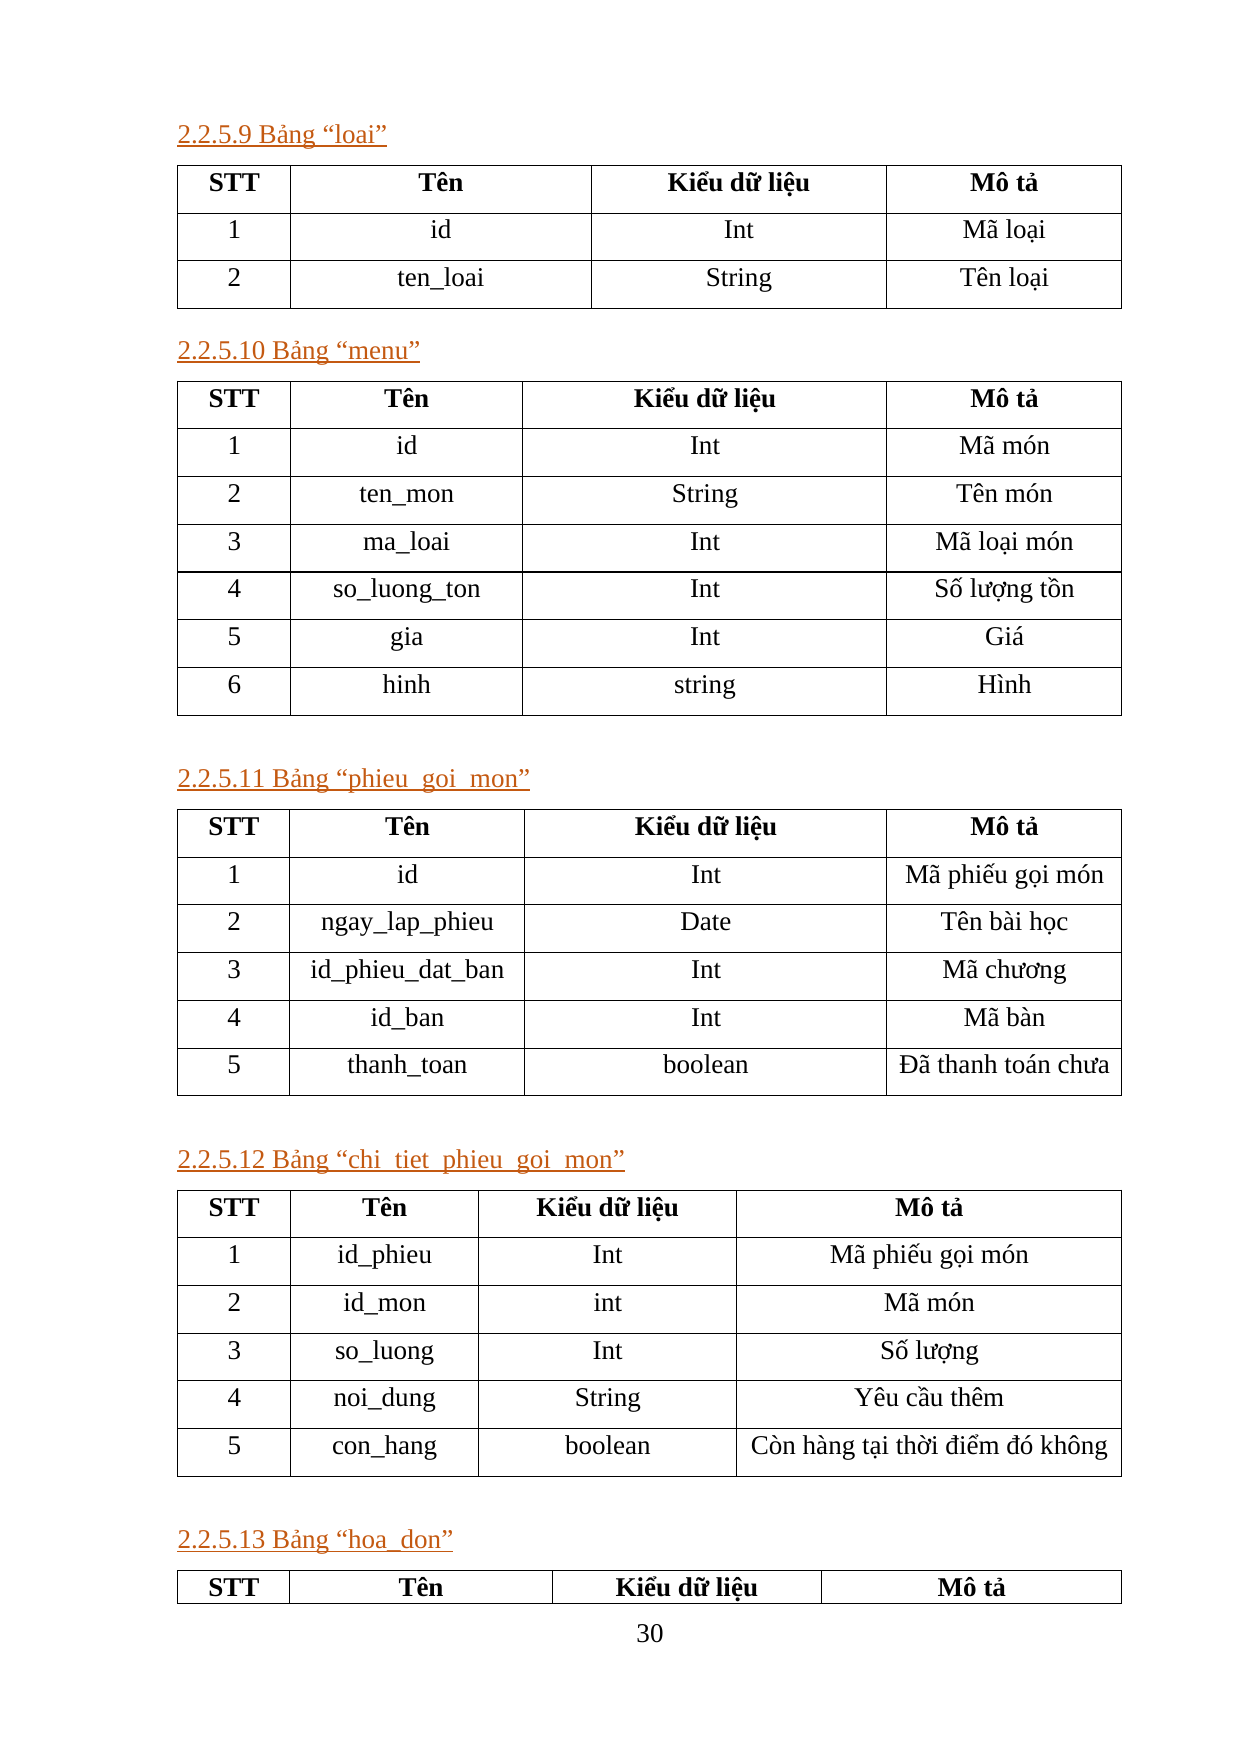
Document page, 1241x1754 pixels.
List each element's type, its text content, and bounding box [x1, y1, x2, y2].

table_cell Int [592, 214, 886, 260]
table_cell id_ban [290, 1001, 524, 1047]
table_header Mô tả [887, 382, 1121, 428]
table_cell Int [525, 858, 886, 904]
table_header STT [178, 810, 289, 857]
table_cell ngay_lap_phieu [290, 905, 524, 952]
table_header STT [178, 1191, 290, 1237]
subtitle 2.2.5.13 Bảng “hoa_don” [177, 1523, 1122, 1555]
table_cell 2 [178, 477, 290, 524]
subtitle 2.2.5.10 Bảng “menu” [177, 334, 1122, 365]
table_cell Tên loại [887, 261, 1121, 308]
table_header Mô tả [887, 810, 1121, 857]
table_cell Mã loại [887, 214, 1121, 260]
table_cell Int [523, 525, 886, 571]
table_cell Mã chương [887, 953, 1121, 1000]
table_cell id [290, 858, 524, 904]
table_cell Mã bàn [887, 1001, 1121, 1047]
subtitle 2.2.5.9 Bảng “loai” [177, 118, 1122, 149]
table_cell String [479, 1381, 736, 1428]
table_cell Giá [887, 620, 1121, 667]
table_cell Date [525, 905, 886, 952]
table_cell Yêu cầu thêm [737, 1381, 1121, 1428]
table_cell String [592, 261, 886, 308]
table_cell con_hang [291, 1429, 478, 1476]
table_cell Int [523, 573, 886, 619]
table_header Kiểu dữ liệu [525, 810, 886, 857]
table_cell 5 [178, 1049, 289, 1095]
table_cell ma_loai [291, 525, 522, 571]
table_cell ten_mon [291, 477, 522, 524]
table_cell boolean [525, 1049, 886, 1095]
table_cell 6 [178, 668, 290, 714]
table_header STT [178, 1571, 289, 1602]
table_header Kiểu dữ liệu [523, 382, 886, 428]
table_cell noi_dung [291, 1381, 478, 1428]
table_cell Int [525, 953, 886, 1000]
table_header Mô tả [887, 166, 1121, 212]
table_cell Số lượng tồn [887, 573, 1121, 619]
table_cell Hình [887, 668, 1121, 714]
table_cell int [479, 1286, 736, 1333]
table_cell 1 [178, 429, 290, 476]
table_cell Int [479, 1238, 736, 1285]
table_cell 3 [178, 953, 289, 1000]
table_cell id [291, 214, 591, 260]
table_cell ten_loai [291, 261, 591, 308]
table_cell 5 [178, 1429, 290, 1476]
table_cell String [523, 477, 886, 524]
table_header STT [178, 166, 290, 212]
table_cell string [523, 668, 886, 714]
table_cell 3 [178, 1334, 290, 1380]
table_cell Mã món [887, 429, 1121, 476]
table_cell Mã phiếu gọi món [737, 1238, 1121, 1285]
table_cell Tên bài học [887, 905, 1121, 952]
table_cell Int [525, 1001, 886, 1047]
table_cell so_luong [291, 1334, 478, 1380]
table_cell id_phieu_dat_ban [290, 953, 524, 1000]
table_cell Số lượng [737, 1334, 1121, 1380]
table_cell gia [291, 620, 522, 667]
table_cell Còn hàng tại thời điểm đó không [737, 1429, 1121, 1476]
table_header Mô tả [822, 1571, 1121, 1602]
table_header Kiểu dữ liệu [592, 166, 886, 212]
table_cell hinh [291, 668, 522, 714]
table_cell Int [523, 620, 886, 667]
table_header Tên [291, 166, 591, 212]
table_cell Mã món [737, 1286, 1121, 1333]
subtitle 2.2.5.11 Bảng “phieu_goi_mon” [177, 762, 1122, 793]
table_cell so_luong_ton [291, 573, 522, 619]
table_cell 2 [178, 905, 289, 952]
table_header STT [178, 382, 290, 428]
table_cell Đã thanh toán chưa [887, 1049, 1121, 1095]
table_cell Int [523, 429, 886, 476]
table_header Mô tả [737, 1191, 1121, 1237]
table_cell 3 [178, 525, 290, 571]
table_cell 4 [178, 573, 290, 619]
table_cell thanh_toan [290, 1049, 524, 1095]
subtitle 2.2.5.12 Bảng “chi_tiet_phieu_goi_mon” [177, 1143, 1122, 1174]
table_header Tên [291, 1191, 478, 1237]
table_header Kiểu dữ liệu [479, 1191, 736, 1237]
table_cell Mã loại món [887, 525, 1121, 571]
table_header Kiểu dữ liệu [553, 1571, 821, 1602]
table_header Tên [290, 810, 524, 857]
table_cell 4 [178, 1381, 290, 1428]
table_cell 1 [178, 858, 289, 904]
table_header Tên [290, 1571, 552, 1602]
table_header Tên [291, 382, 522, 428]
table_cell Int [479, 1334, 736, 1380]
table_cell Mã phiếu gọi món [887, 858, 1121, 904]
table_cell Tên món [887, 477, 1121, 524]
table_cell 1 [178, 214, 290, 260]
table_cell 2 [178, 1286, 290, 1333]
table_cell 1 [178, 1238, 290, 1285]
table_cell boolean [479, 1429, 736, 1476]
table_cell 2 [178, 261, 290, 308]
table_cell id_phieu [291, 1238, 478, 1285]
table_cell 4 [178, 1001, 289, 1047]
table_cell id_mon [291, 1286, 478, 1333]
table_cell id [291, 429, 522, 476]
table_cell 5 [178, 620, 290, 667]
